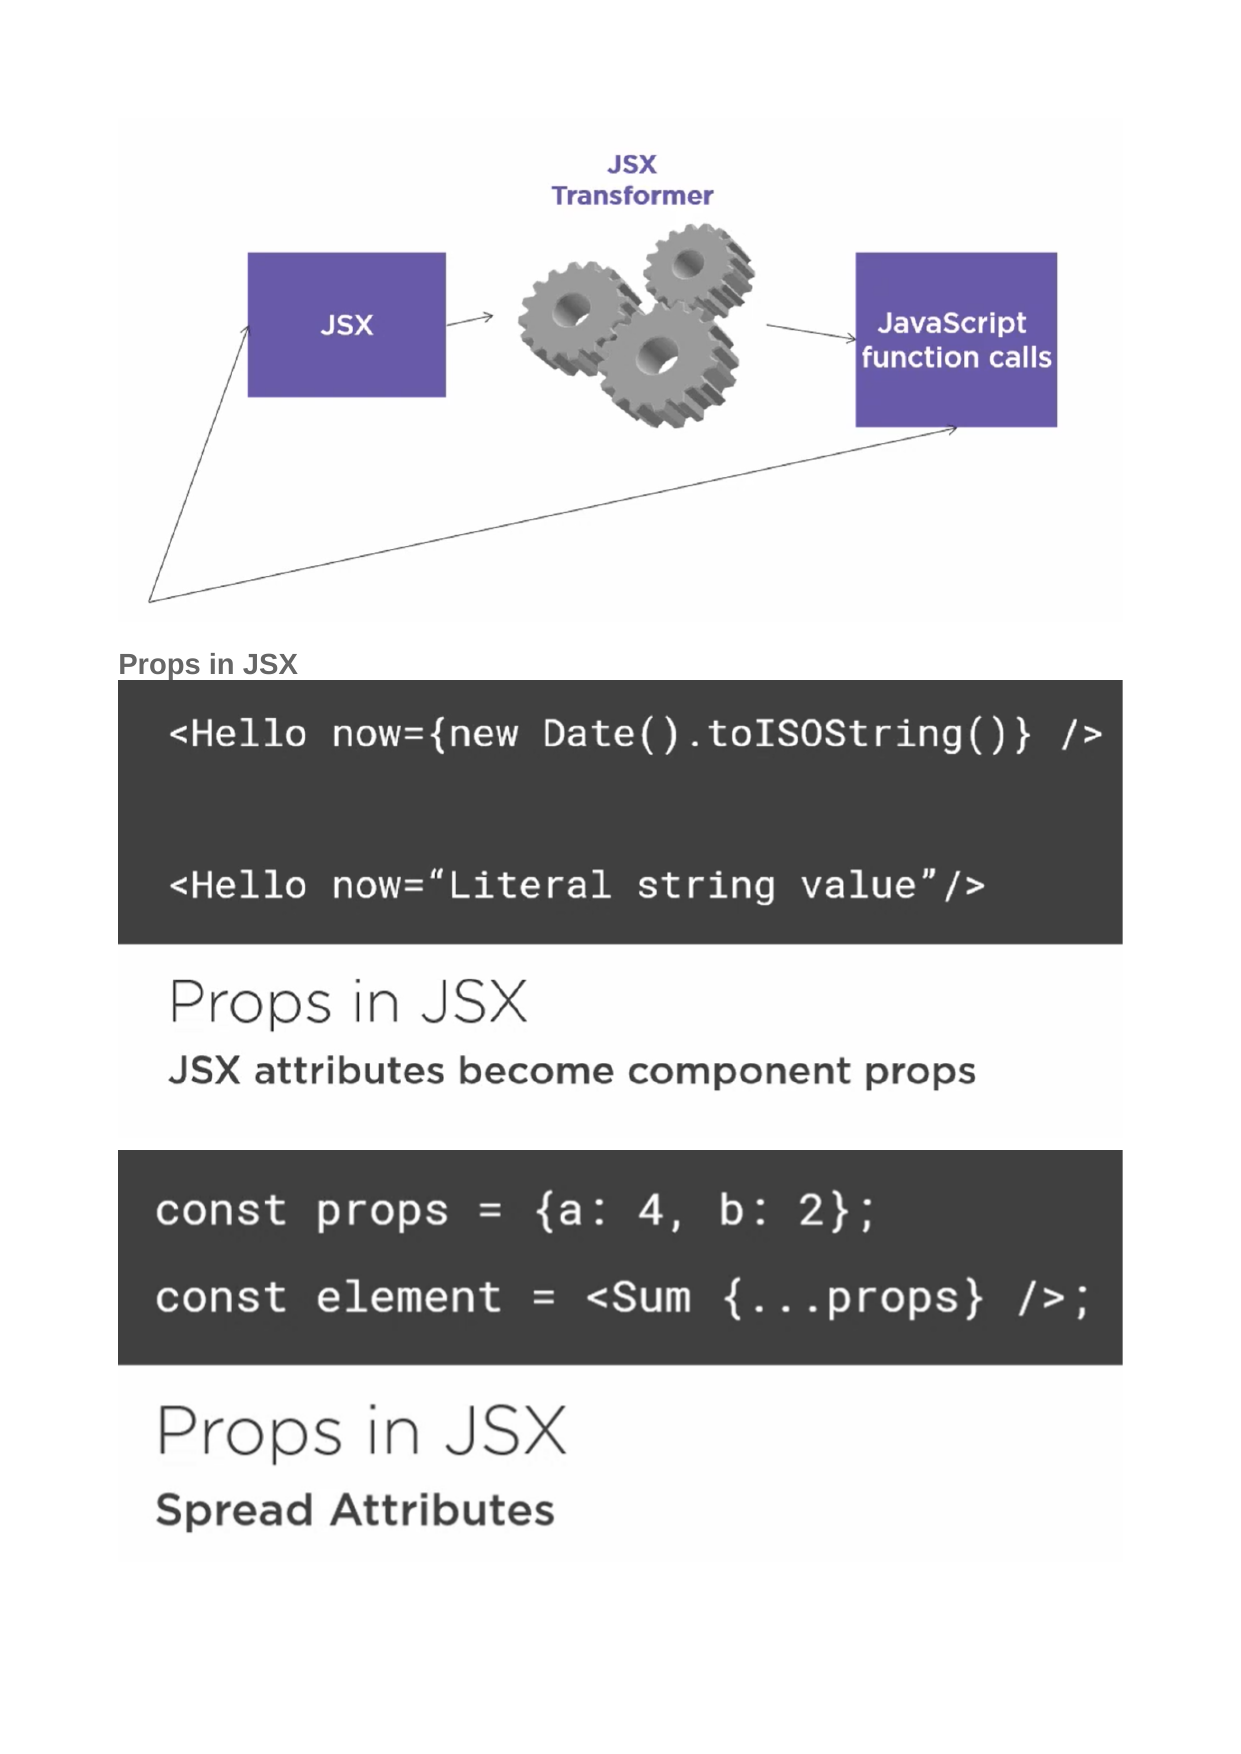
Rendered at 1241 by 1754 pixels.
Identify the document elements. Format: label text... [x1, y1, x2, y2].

picture [118, 1150, 1123, 1562]
picture [118, 118, 1123, 622]
subtitle Props in JSX [118, 647, 1123, 680]
picture [118, 680, 1123, 1138]
